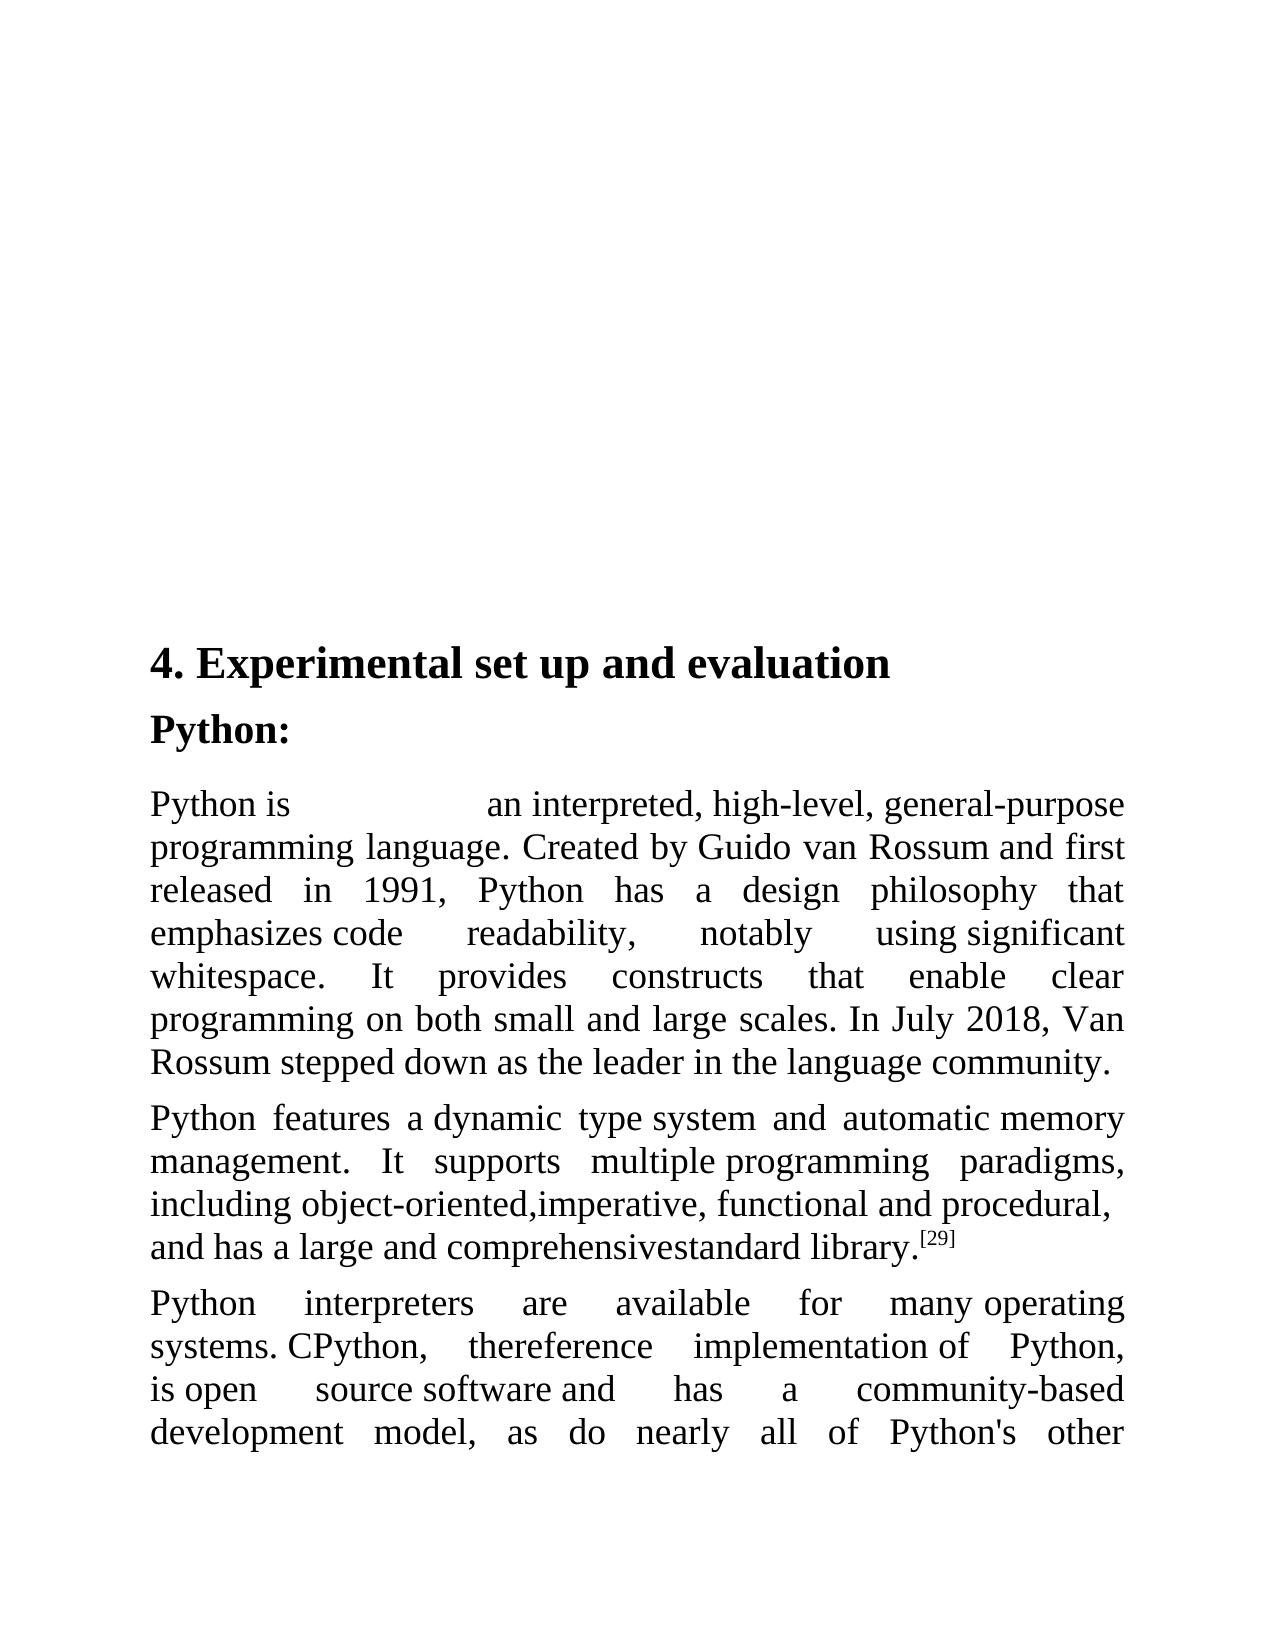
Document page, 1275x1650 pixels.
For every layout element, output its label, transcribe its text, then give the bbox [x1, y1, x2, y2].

text Python is an interpreted, high-level, general-purpose programming language. Created by Guido van Rossum and first released in 1991, Python has a design philosophy that emphasizes code readability, notably using significant whitespace. It provides constructs that enable clear programming on both small and large scales. In July 2018, Van Rossum stepped down as the leader in the language community. [150, 781, 1125, 1083]
text Python features a dynamic type system and automatic memory management. It supports multiple programming paradigms, including object-oriented,imperative, functional and procedural, and has a large and comprehensivestandard library.[29] [150, 1095, 1125, 1268]
text Python: [150, 705, 1125, 753]
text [150, 1280, 1125, 1453]
text 4. Experimental set up and evaluation [150, 636, 1125, 688]
